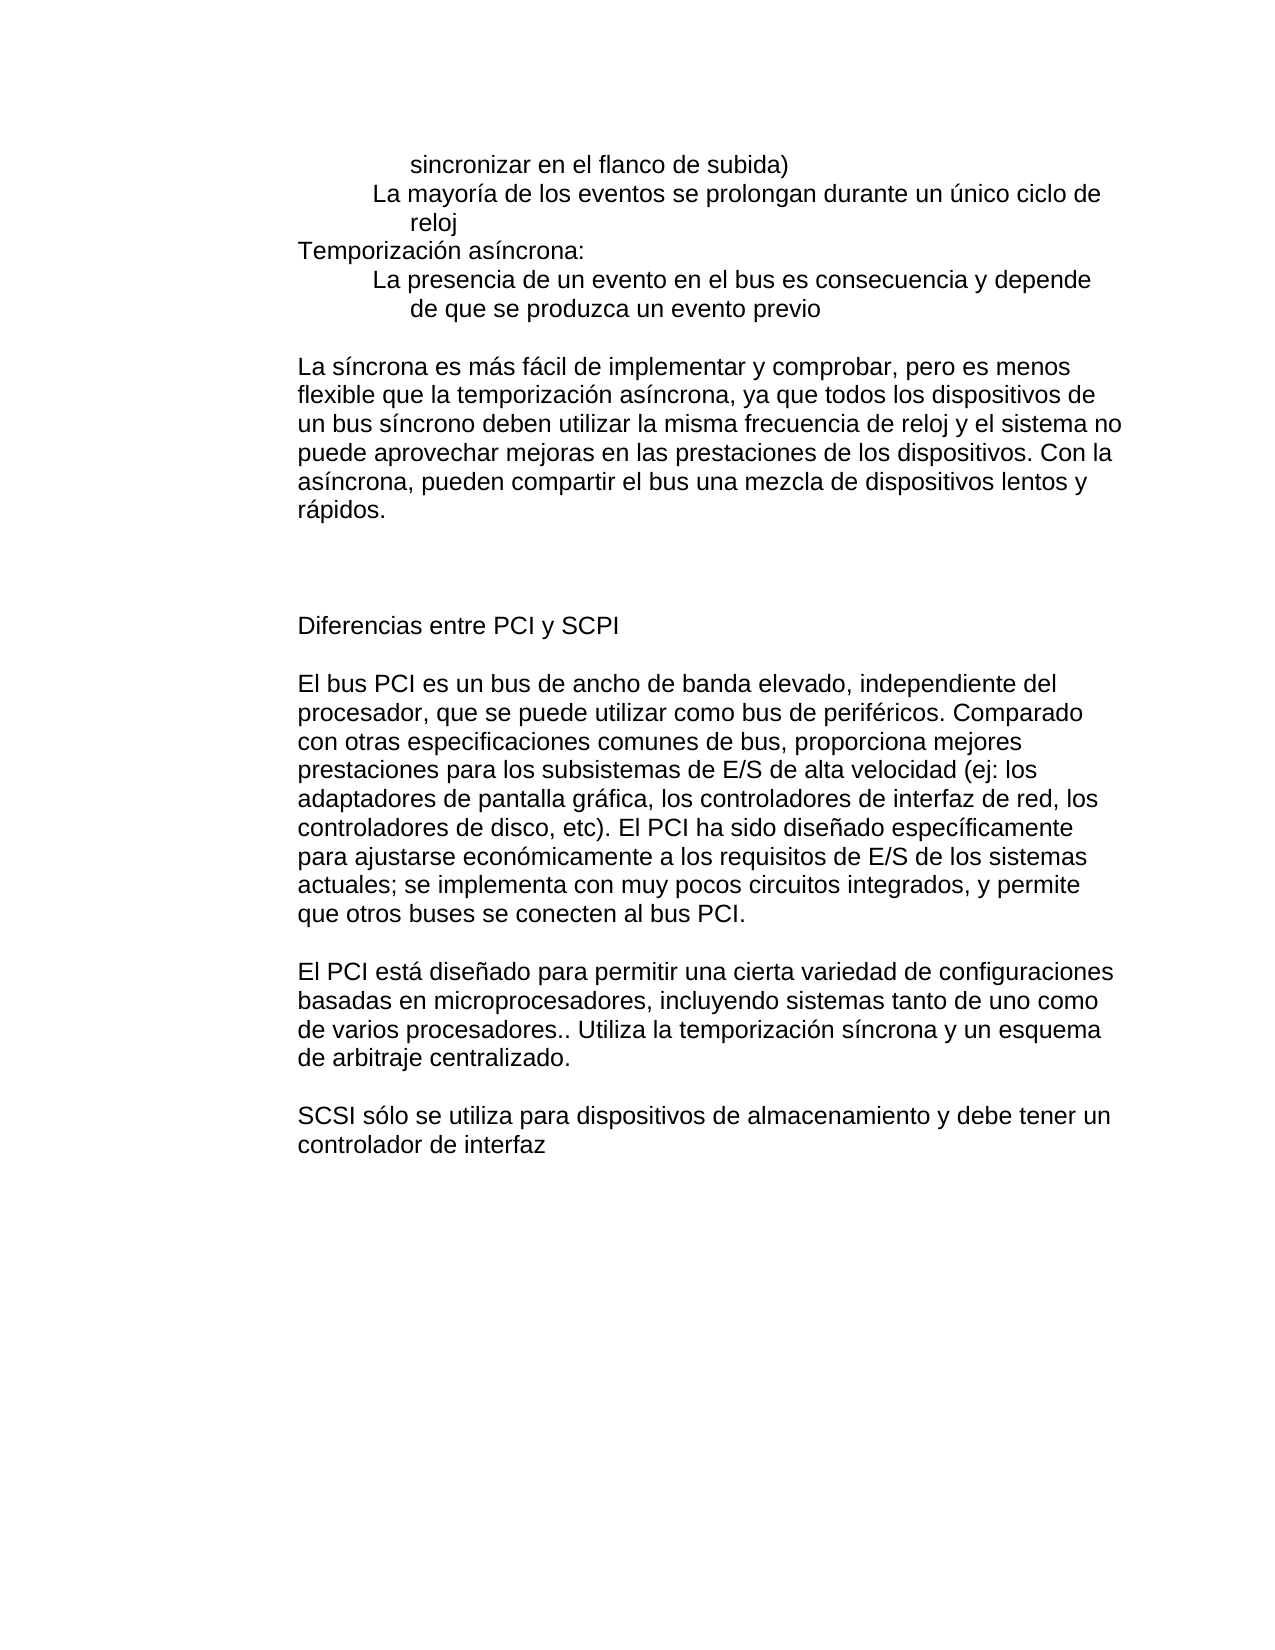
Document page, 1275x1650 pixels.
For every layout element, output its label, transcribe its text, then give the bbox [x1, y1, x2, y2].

text La presencia de un evento en el bus es consecuencia y depende de que se produzca un evento previo [372, 265, 1125, 322]
text El PCI está diseñado para permitir una cierta variedad de configuraciones basadas en microprocesadores, incluyendo sistemas tanto de uno como de varios procesadores.. Utiliza la temporización síncrona y un esquema de arbitraje centralizado. [297, 957, 1125, 1072]
text SCSI sólo se utiliza para dispositivos de almacenamiento y debe tener un controlador de interfaz [297, 1101, 1125, 1159]
text La mayoría de los eventos se prolongan durante un único ciclo de reloj [372, 179, 1125, 236]
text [372, 150, 1125, 179]
text La síncrona es más fácil de implementar y comprobar, pero es menos flexible que la temporización asíncrona, ya que todos los dispositivos de un bus síncrono deben utilizar la misma frecuencia de reloj y el sistema no puede aprovechar mejoras en las prestaciones de los dispositivos. Con la asíncrona, pueden compartir el bus una mezcla de dispositivos lentos y rápidos. [297, 352, 1125, 524]
text Diferencias entre PCI y SCPI [224, 611, 1125, 640]
text Temporización asíncrona: [297, 236, 1125, 265]
text El bus PCI es un bus de ancho de banda elevado, independiente del procesador, que se puede utilizar como bus de periféricos. Comparado con otras especificaciones comunes de bus, proporciona mejores prestaciones para los subsistemas de E/S de alta velocidad (ej: los adaptadores de pantalla gráfica, los controladores de interfaz de red, los controladores de disco, etc). El PCI ha sido diseñado específicamente para ajustarse económicamente a los requisitos de E/S de los sistemas actuales; se implementa con muy pocos circuitos integrados, y permite que otros buses se conecten al bus PCI. [297, 669, 1125, 928]
